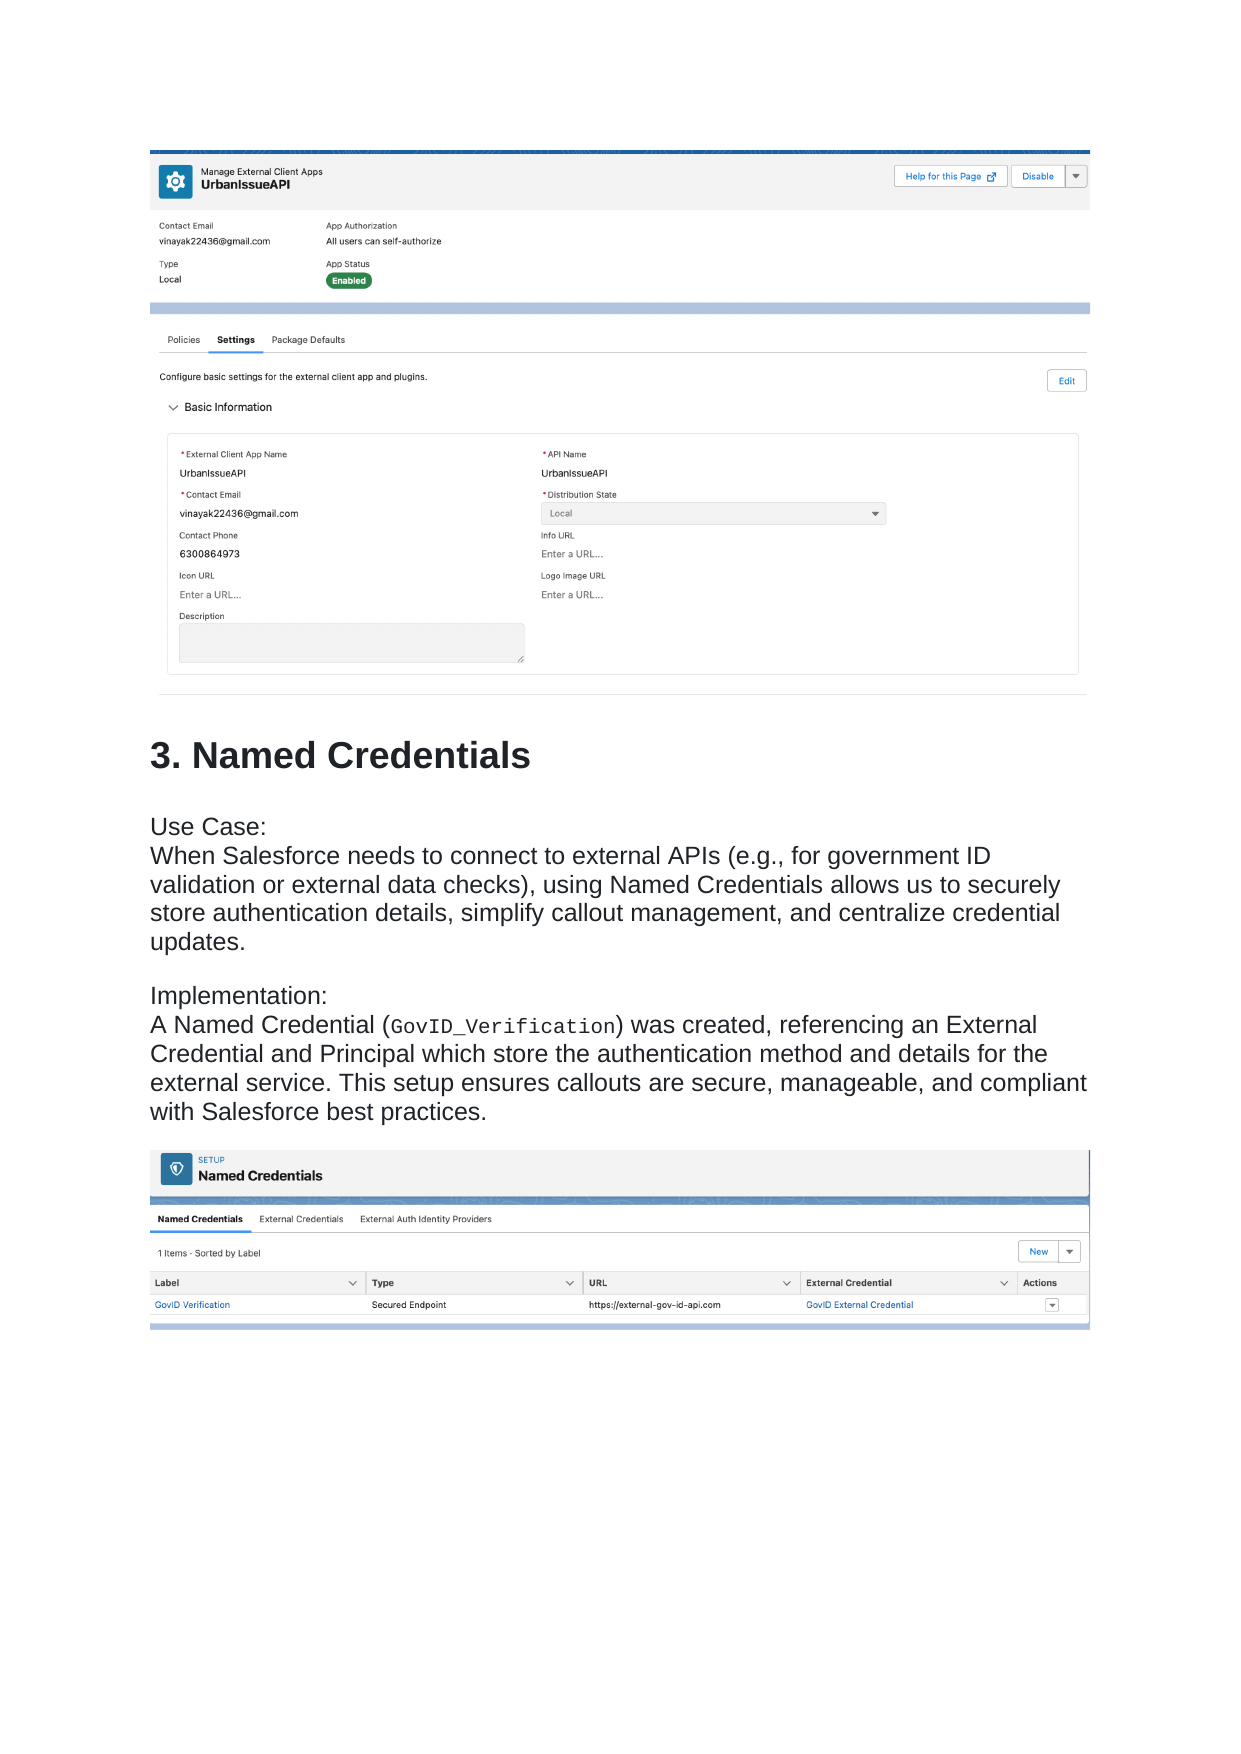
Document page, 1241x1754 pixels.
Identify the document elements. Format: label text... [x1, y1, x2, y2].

picture [150, 1150, 1091, 1330]
text Use Case: When Salesforce needs to connect to external APIs (e.g., for government ID validation or external data checks), using Named Credentials allows us to securely store authentication details, simplify callout management, and centralize credential updates. [150, 812, 1090, 956]
text Implementation: A Named Credential (GovID_Verification) was created, referencing an External Credential and Principal which store the authentication method and details for the external service. This setup ensures callouts are secure, manageable, and compliant with Salesforce best practices. [150, 981, 1090, 1126]
subtitle 3. Named Credentials [150, 733, 1090, 776]
picture [150, 150, 1091, 696]
